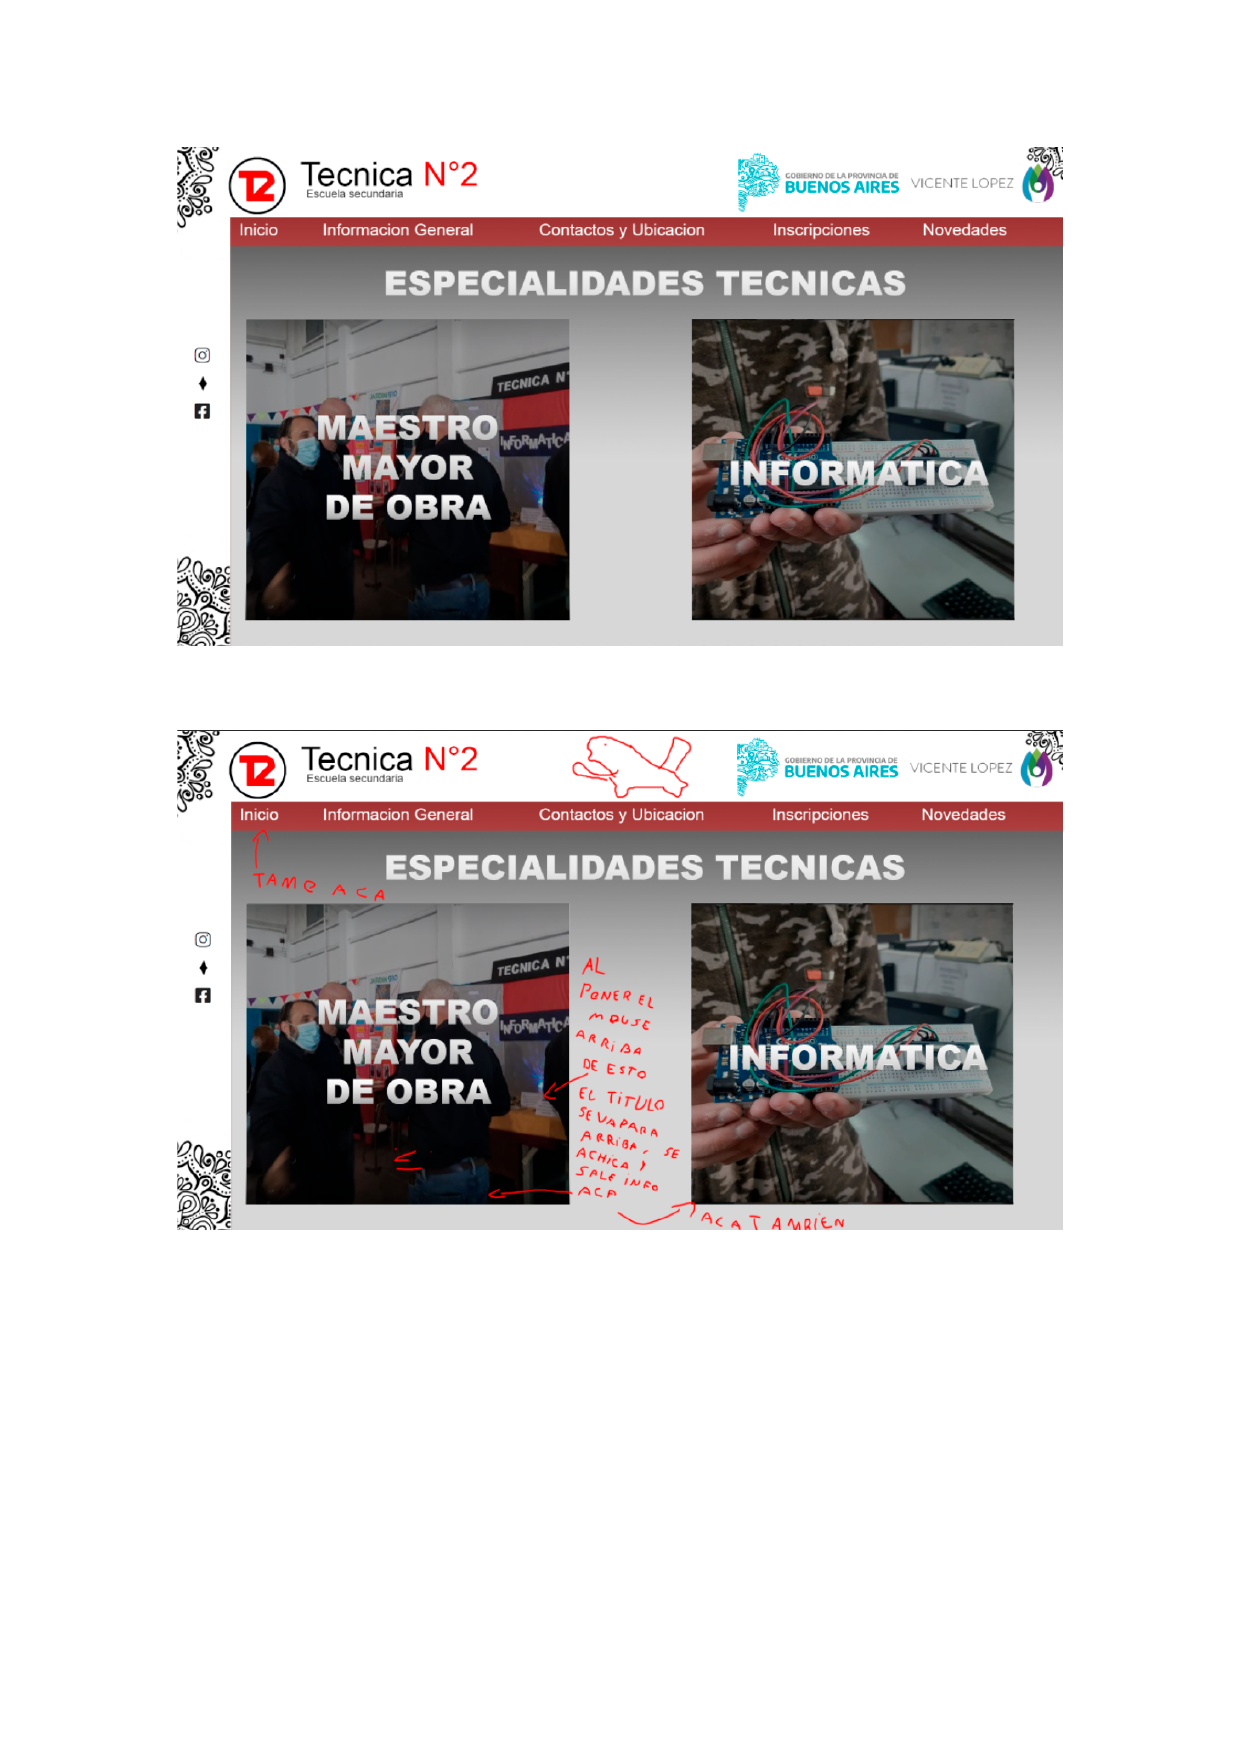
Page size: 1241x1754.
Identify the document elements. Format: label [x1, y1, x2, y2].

picture [177, 147, 1063, 646]
picture [177, 730, 1063, 1230]
